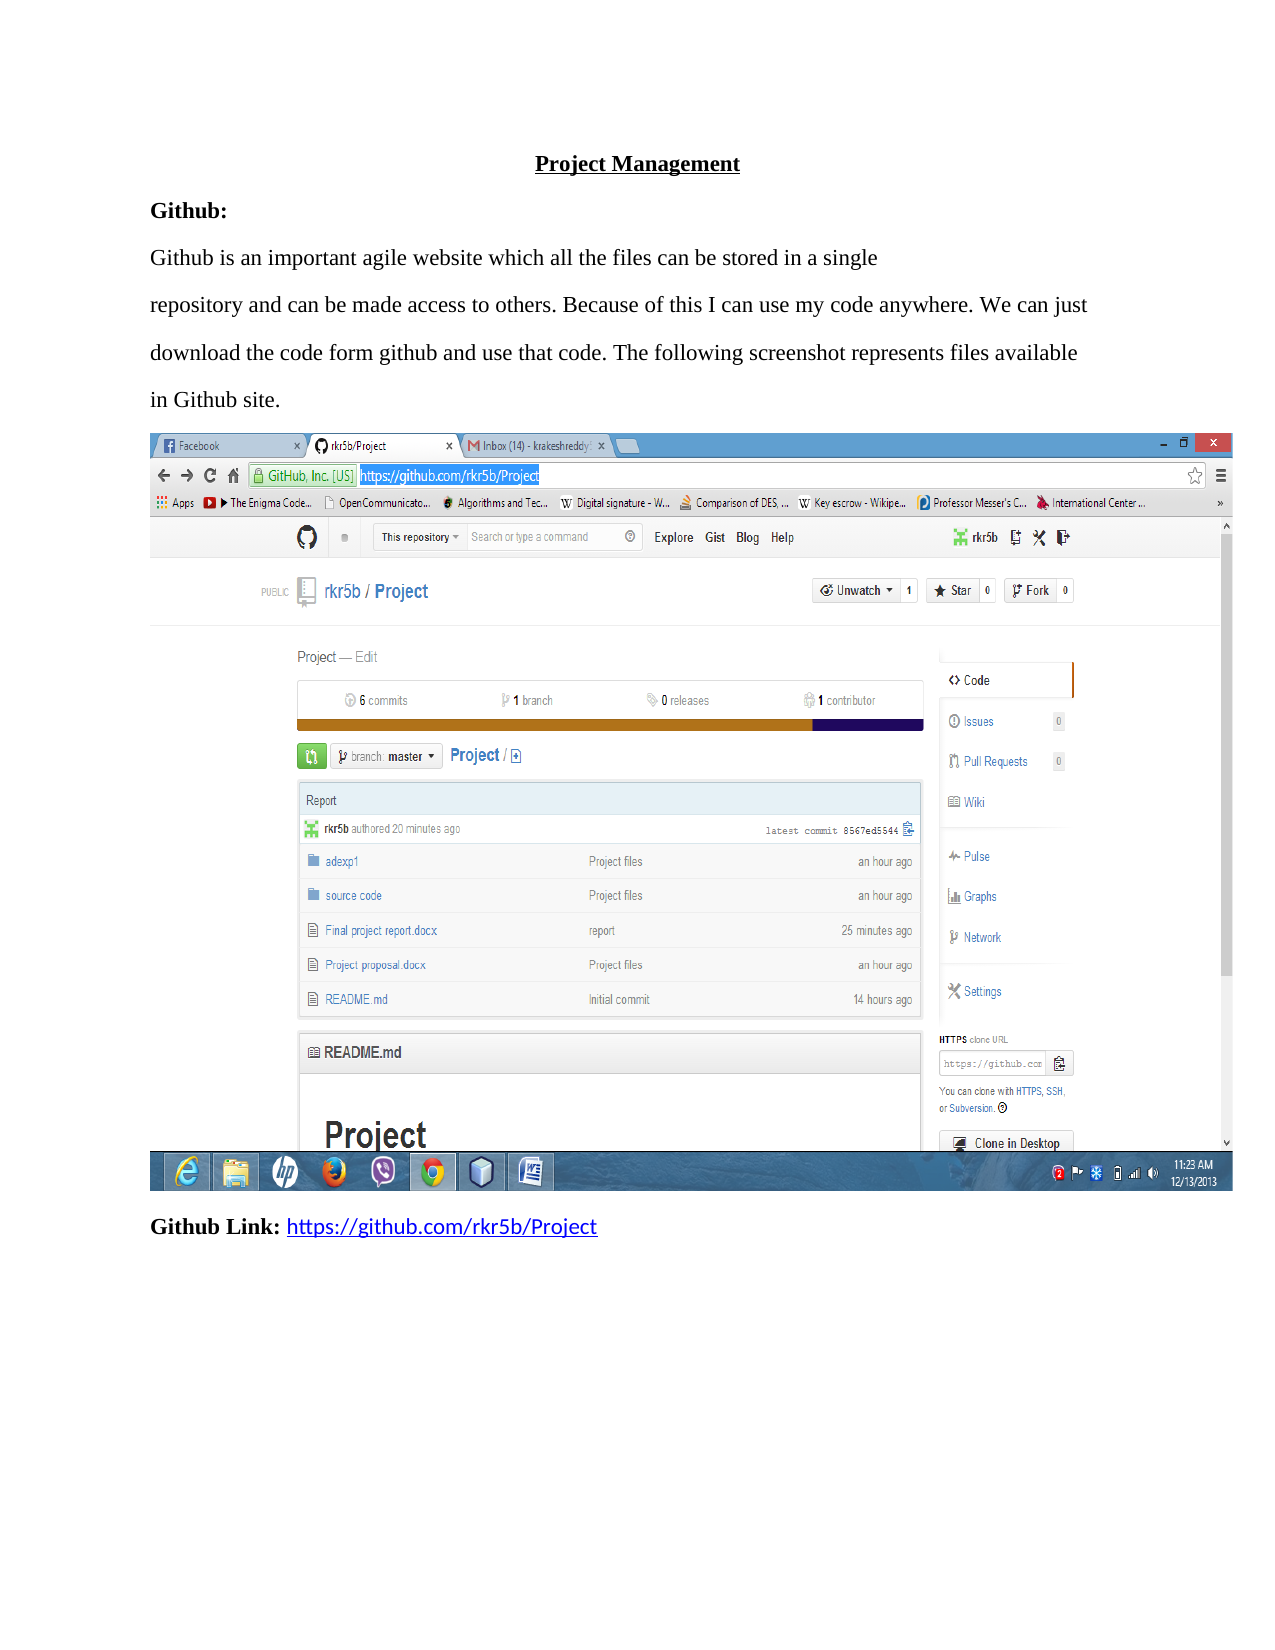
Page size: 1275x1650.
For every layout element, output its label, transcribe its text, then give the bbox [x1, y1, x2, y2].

text Github is an important agile website which all the files can be stored in a single [150, 244, 1125, 271]
text Github: [150, 197, 1125, 223]
text in Github site. [150, 386, 1125, 412]
picture [150, 433, 1233, 1191]
text Github Link: https://github.com/rkr5b/Project [150, 1212, 1125, 1240]
text download the code form github and use that code. The following screenshot represents files available [150, 339, 1125, 365]
text Project Management [150, 150, 1125, 176]
text repository and can be made access to others. Because of this I can use my code anywhere. We can just [150, 292, 1125, 318]
